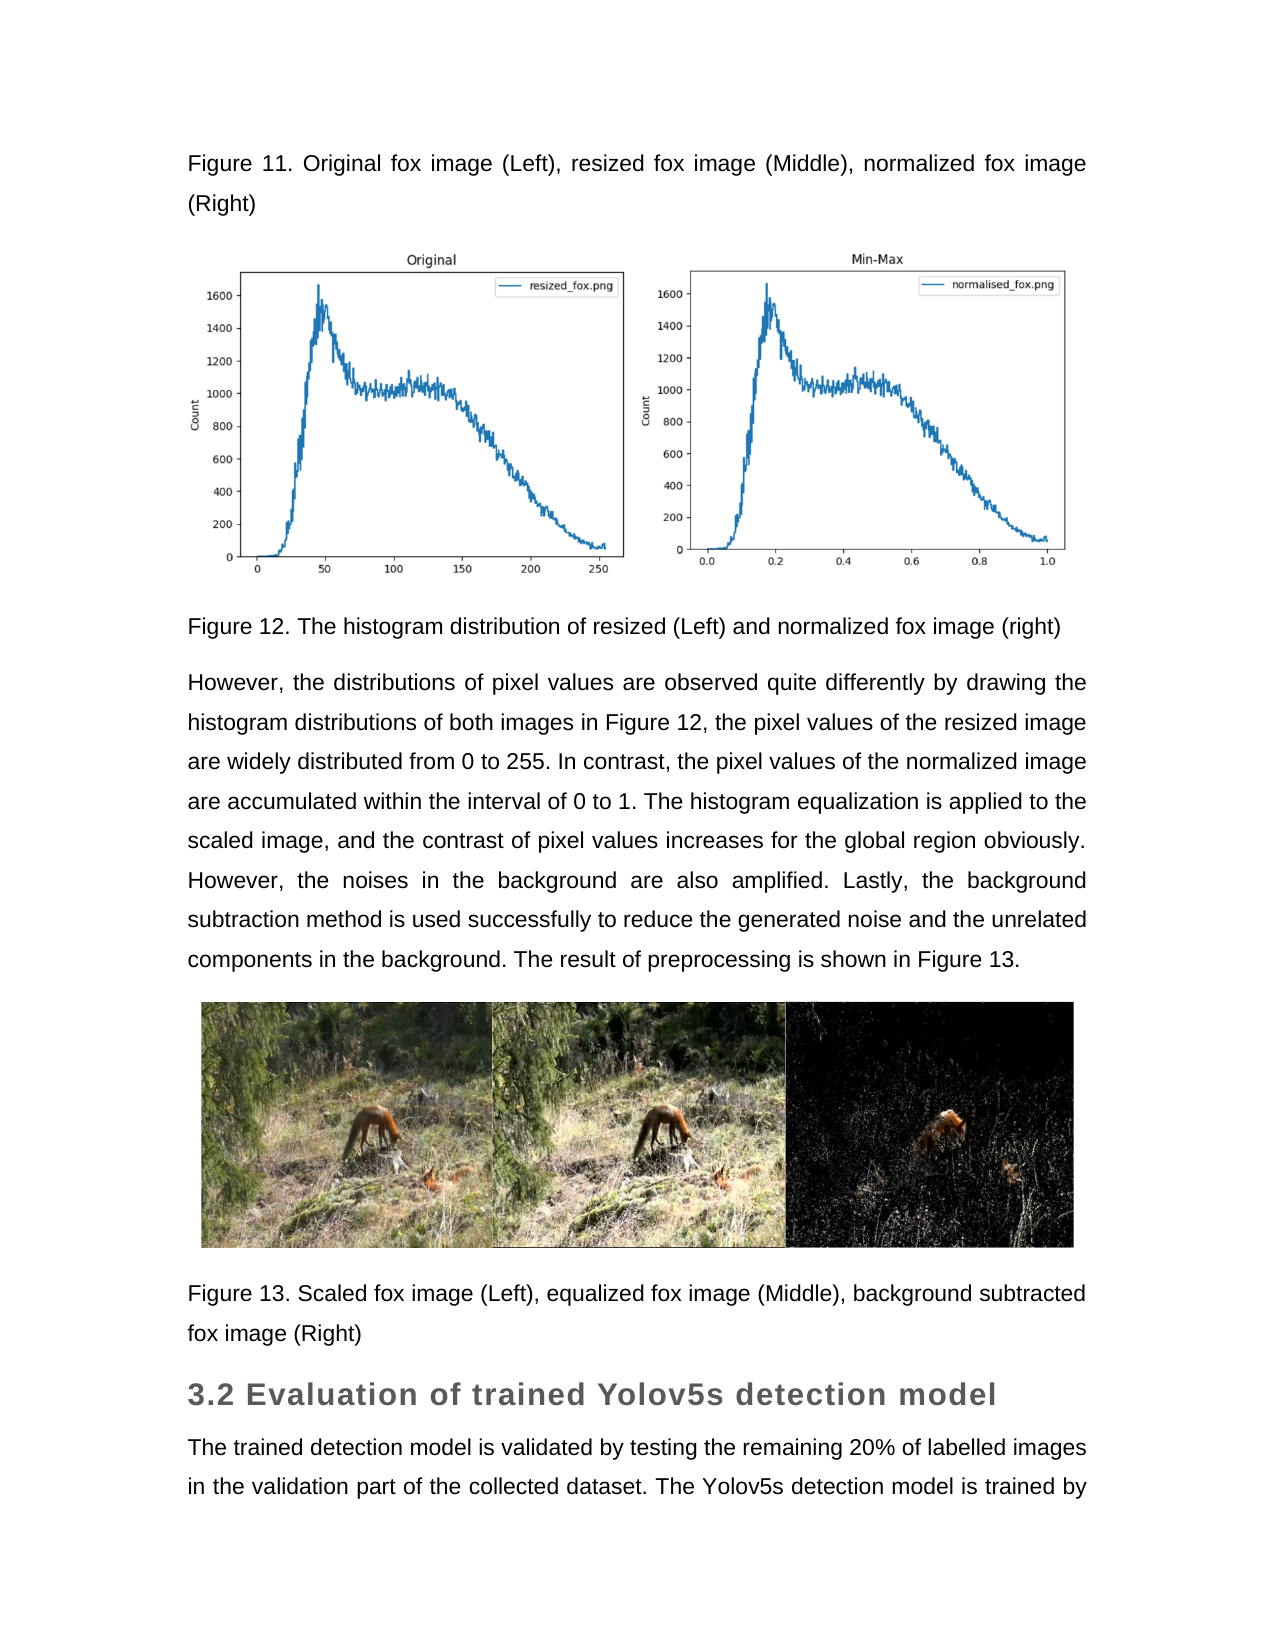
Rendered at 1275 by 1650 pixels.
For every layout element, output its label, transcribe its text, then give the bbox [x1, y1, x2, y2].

text However, the distributions of pixel values are observed quite differently by drawing the histogram distributions of both images in Figure 12, the pixel values of the resized image are widely distributed from 0 to 255. In contrast, the pixel values of the normalized image are accumulated within the interval of 0 to 1. The histogram equalization is applied to the scaled image, and the contrast of pixel values increases for the global region obviously. However, the noises in the background are also amplified. Lastly, the background subtraction method is used successfully to reduce the generated noise and the unrelated components in the background. The result of preprocessing is shown in Figure 13. [187, 669, 1087, 972]
text Figure 11. Original fox image (Left), resized fox image (Middle), normalized fox image (Right) [187, 150, 1087, 216]
text Figure 13. Scaled fox image (Left), equalized fox image (Middle), background subtracted fox image (Right) [187, 1280, 1087, 1346]
text Figure 12. The histogram distribution of resized (Left) and normalized fox image (right) [187, 613, 1087, 639]
picture [201, 1001, 1074, 1248]
subtitle 3.2 Evaluation of trained Yolov5s detection model [187, 1376, 1087, 1412]
picture [187, 245, 1076, 581]
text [187, 1433, 1087, 1499]
